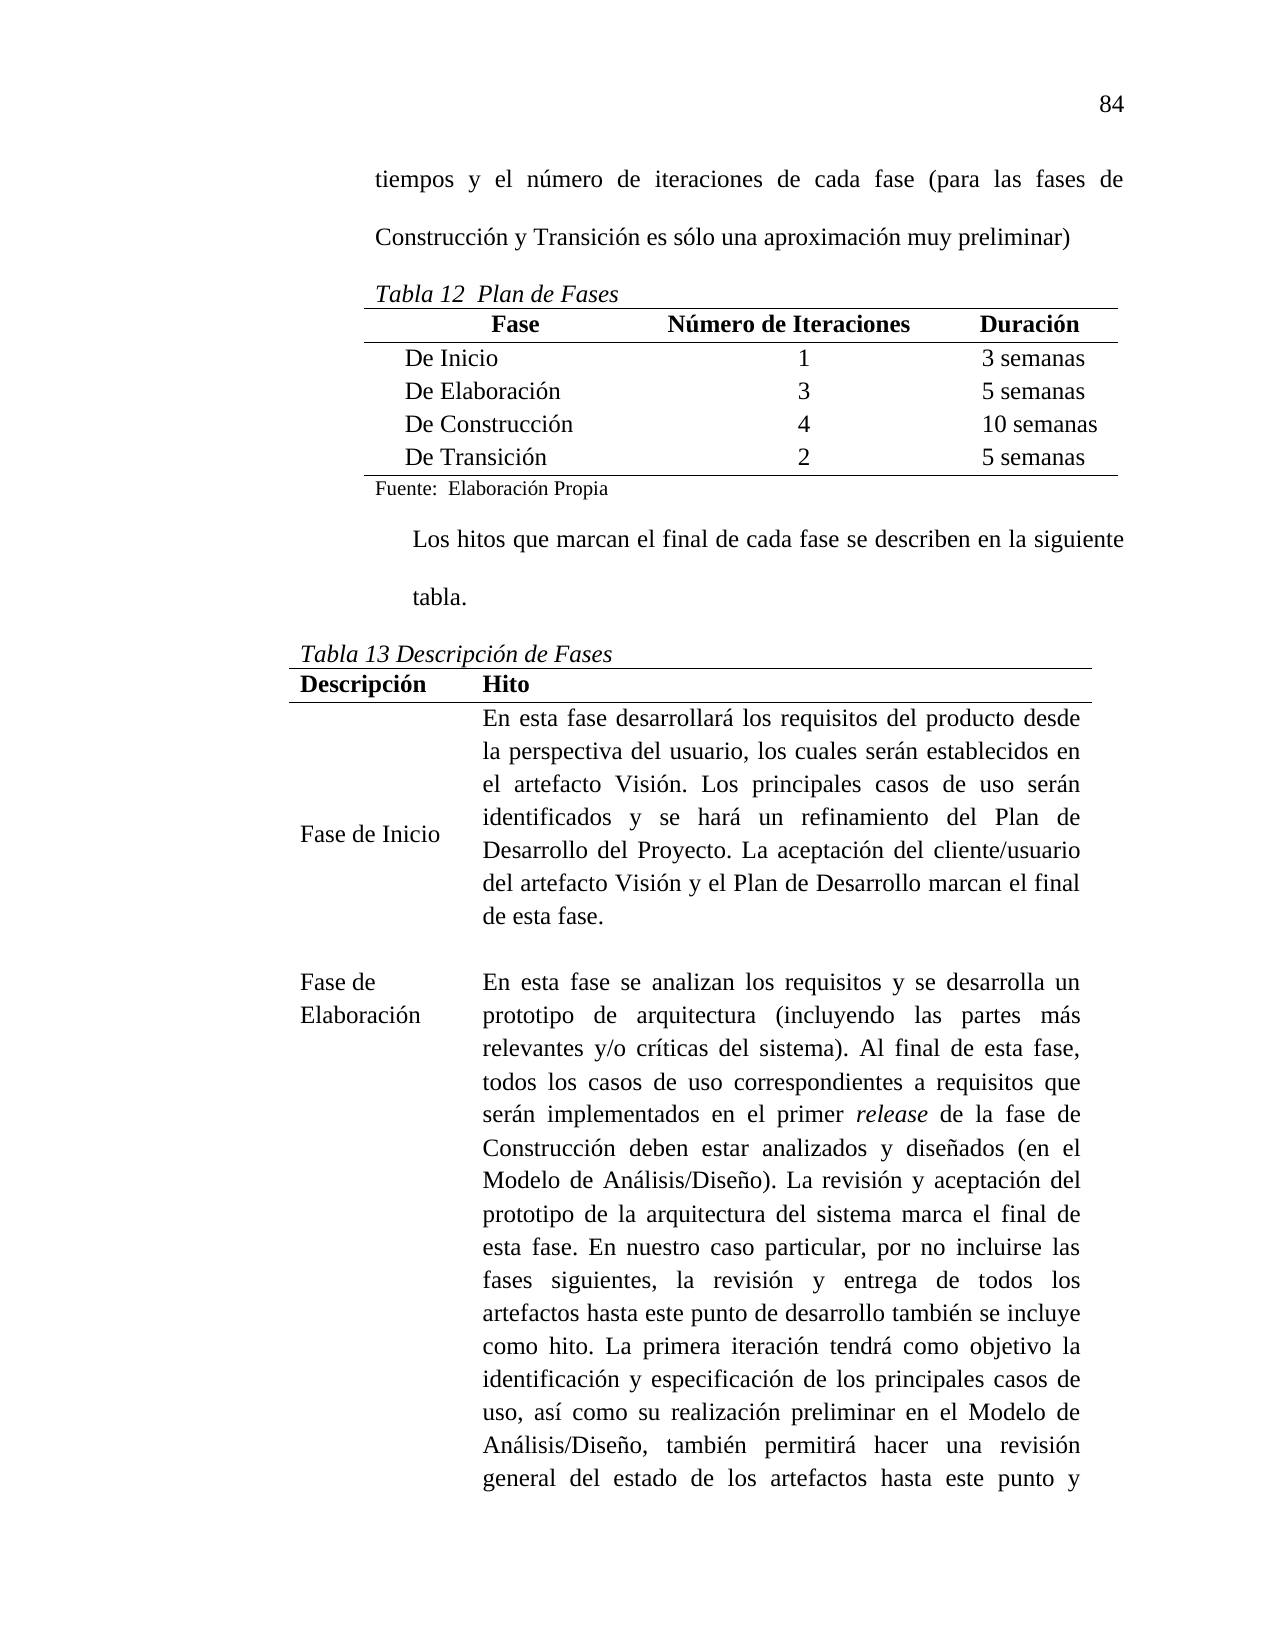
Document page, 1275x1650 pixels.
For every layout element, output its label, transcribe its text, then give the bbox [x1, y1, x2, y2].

table_cell De Inicio [364, 343, 637, 376]
table_header Número de Iteraciones [637, 309, 941, 342]
table_cell De Transición [364, 442, 637, 475]
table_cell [471, 968, 1092, 1492]
table_cell De Construcción [364, 409, 637, 442]
table_cell 1 [637, 343, 941, 376]
table_cell Fase de Inicio [289, 703, 471, 967]
text Tabla 13 Descripción de Fases [225, 639, 1125, 668]
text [375, 164, 1125, 251]
table_header Hito [471, 669, 1092, 702]
table_cell 10 semanas [941, 409, 1118, 442]
table_cell 5 semanas [941, 376, 1118, 409]
table_cell En esta fase desarrollará los requisitos del producto desde la perspectiva del usuario, los cuales serán establecidos en el artefacto Visión. Los principales casos de uso serán identificados y se hará un refinamiento del Plan de Desarrollo del Proyecto. La aceptación del cliente/usuario del artefacto Visión y el Plan de Desarrollo marcan el final de esta fase. [471, 703, 1092, 967]
text Tabla 12 Plan de Fases [300, 279, 1125, 308]
table_header Duración [941, 309, 1118, 342]
table_cell 3 [637, 376, 941, 409]
table_cell 5 semanas [941, 442, 1118, 475]
text Fuente: Elaboración Propia [300, 476, 1125, 500]
table_cell Fase de Elaboración [289, 968, 471, 1492]
table_cell 2 [637, 442, 941, 475]
text Los hitos que marcan el final de cada fase se describen en la siguiente tabla. [412, 524, 1125, 611]
table_header Fase [364, 309, 637, 342]
table_cell 3 semanas [941, 343, 1118, 376]
table_cell 4 [637, 409, 941, 442]
table_header Descripción [289, 669, 471, 702]
table_cell De Elaboración [364, 376, 637, 409]
